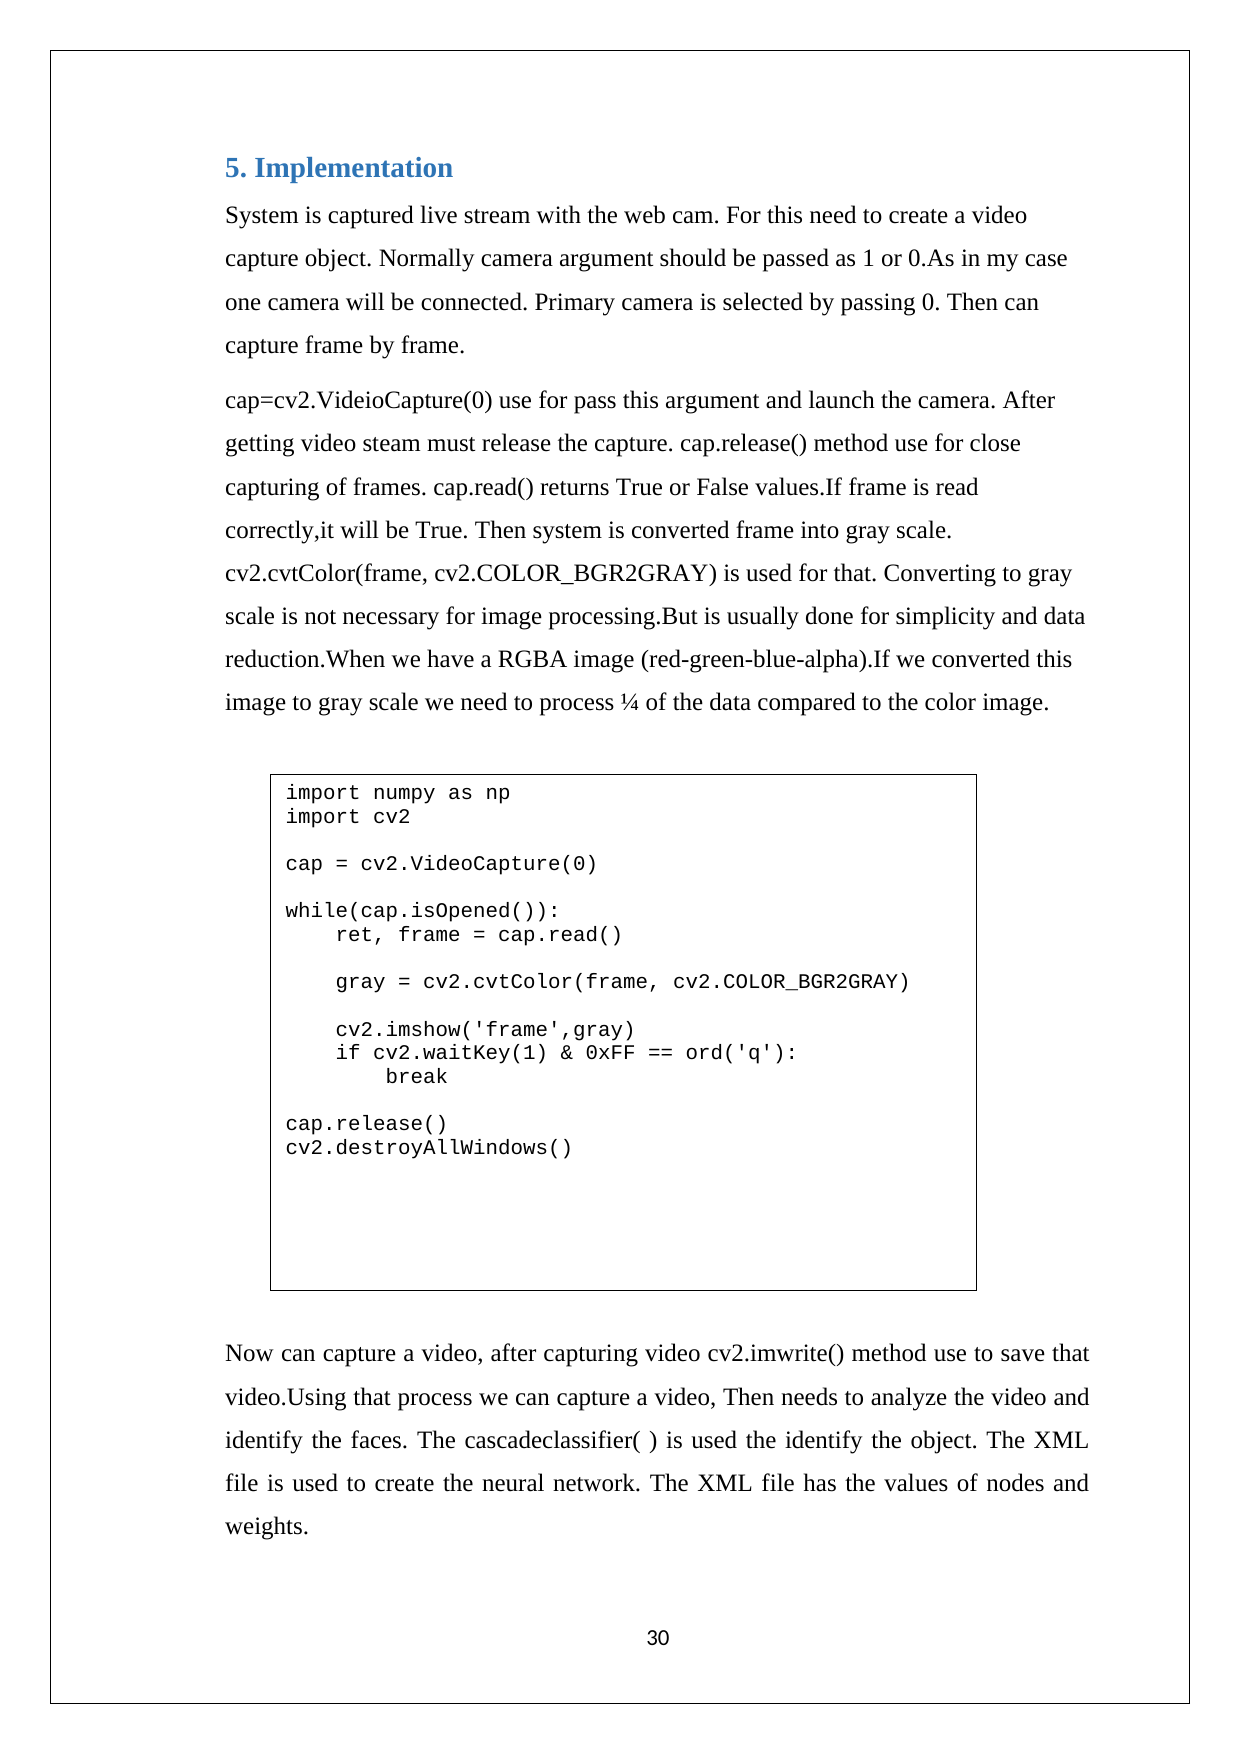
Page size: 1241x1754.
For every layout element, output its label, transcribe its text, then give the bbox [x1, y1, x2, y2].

subtitle 5. Implementation [225, 150, 1090, 183]
text Now can capture a video, after capturing video cv2.imwrite() method use to save that video.Using that process we can capture a video, Then needs to analyze the video and identify the faces. The cascadeclassifier( ) is used the identify the object. The XML file is used to create the neural network. The XML file has the values of nodes and weights. [225, 1338, 1090, 1540]
text System is captured live stream with the web cam. For this need to create a video capture object. Normally camera argument should be passed as 1 or 0.As in my case one camera will be connected. Primary camera is selected by passing 0. Then can capture frame by frame. [225, 200, 1090, 358]
text cap=cv2.VideioCapture(0) use for pass this argument and launch the camera. After getting video steam must release the capture. cap.release() method use for close capturing of frames. cap.read() returns True or False values.If frame is read correctly,it will be True. Then system is converted frame into gray scale. cv2.cvtColor(frame, cv2.COLOR_BGR2GRAY) is used for that. Converting to gray scale is not necessary for image processing.But is usually done for simplicity and data reduction.When we have a RGBA image (red-green-blue-alpha).If we converted this image to gray scale we need to process ¼ of the data compared to the color image. [225, 385, 1090, 716]
